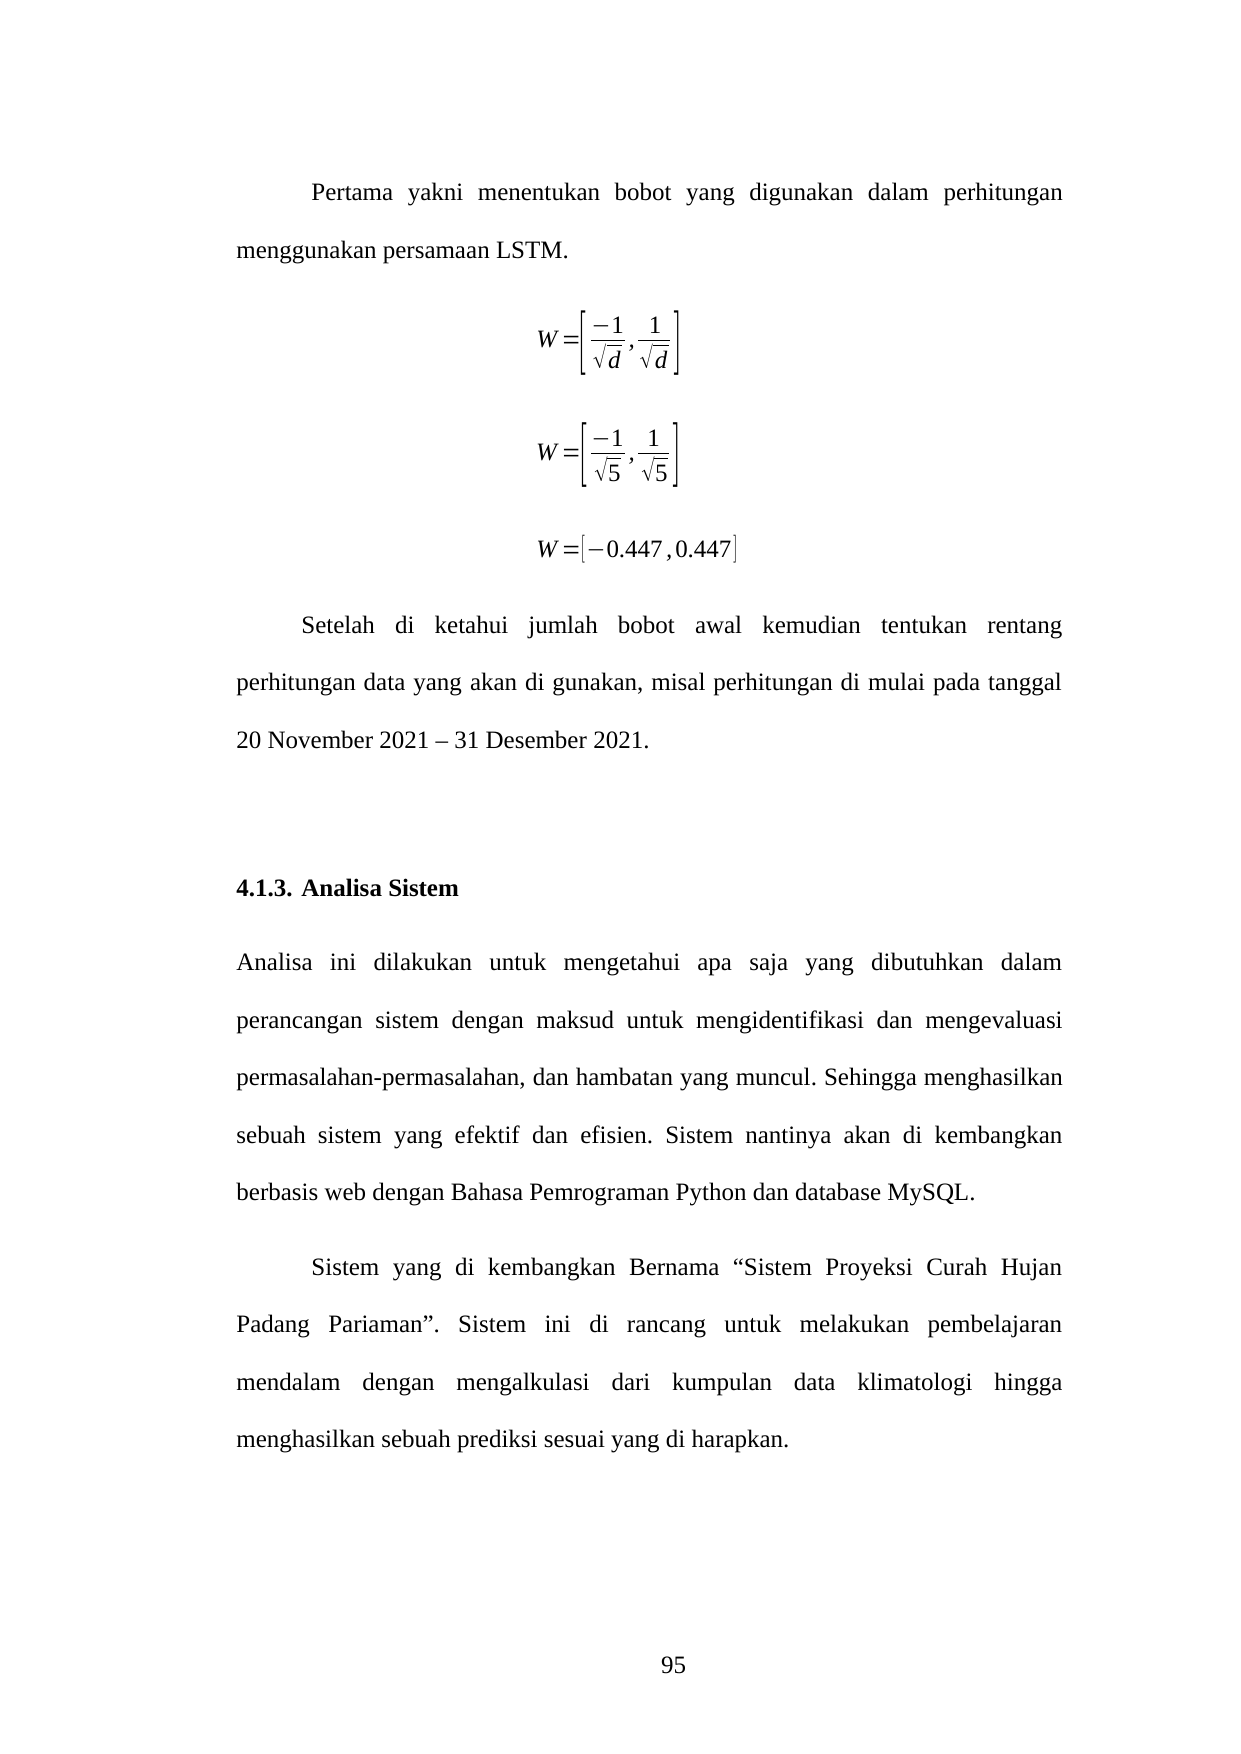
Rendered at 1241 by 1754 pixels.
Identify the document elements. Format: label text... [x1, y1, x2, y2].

subtitle Analisa Sistem [236, 873, 1063, 902]
text Setelah di ketahui jumlah bobot awal kemudian tentukan rentang perhitungan data yang akan di gunakan, misal perhitungan di mulai pada tanggal 20 November 2021 – 31 Desember 2021. [236, 610, 1063, 754]
text Sistem yang di kembangkan Bernama “Sistem Proyeksi Curah Hujan Padang Pariaman”. Sistem ini di rancang untuk melakukan pembelajaran mendalam dengan mengalkulasi dari kumpulan data klimatologi hingga menghasilkan sebuah prediksi sesuai yang di harapkan. [236, 1252, 1063, 1453]
text Analisa ini dilakukan untuk mengetahui apa saja yang dibutuhkan dalam perancangan sistem dengan maksud untuk mengidentifikasi dan mengevaluasi permasalahan-permasalahan, dan hambatan yang muncul. Sehingga menghasilkan sebuah sistem yang efektif dan efisien. Sistem nantinya akan di kembangkan berbasis web dengan Bahasa Pemrograman Python dan database MySQL. [236, 947, 1063, 1206]
text Pertama yakni menentukan bobot yang digunakan dalam perhitungan menggunakan persamaan LSTM. [236, 177, 1063, 263]
